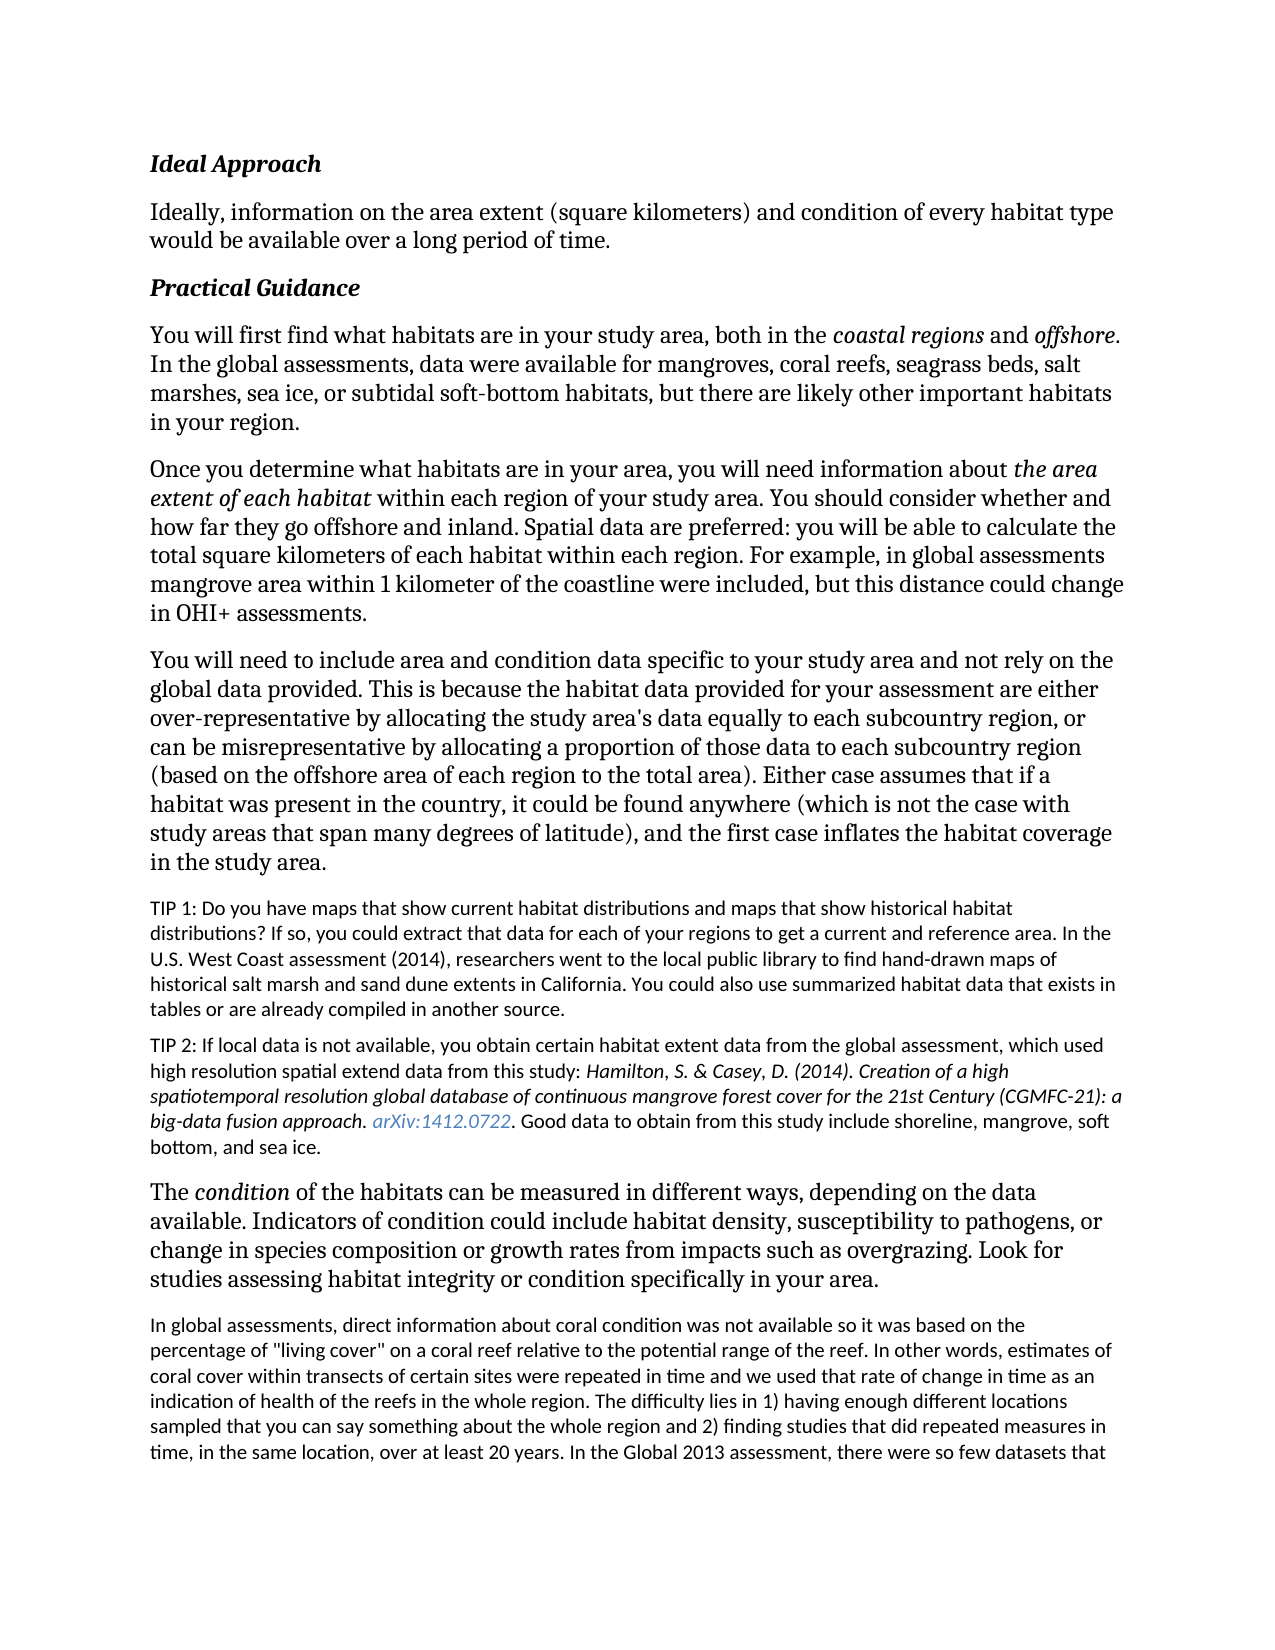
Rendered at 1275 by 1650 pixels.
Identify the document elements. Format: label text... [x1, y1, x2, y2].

text Once you determine what habitats are in your area, you will need information about the area extent of each habitat within each region of your study area. You should consider whether and how far they go offshore and inland. Spatial data are preferred: you will be able to calculate the total square kilometers of each habitat within each region. For example, in global assessments mangrove area within 1 kilometer of the coastline were included, but this distance could change in OHI+ assessments. [150, 455, 1125, 627]
text You will need to include area and condition data specific to your study area and not rely on the global data provided. This is because the habitat data provided for your assessment are either over-representative by allocating the study area's data equally to each subcountry region, or can be misrepresentative by allocating a proportion of those data to each subcountry region (based on the offshore area of each region to the total area). Either case assumes that if a habitat was present in the country, it could be found anywhere (which is not the case with study areas that span many degrees of latitude), and the first case inflates the habitat coverage in the study area. [150, 646, 1125, 876]
text TIP 1: Do you have maps that show current habitat distributions and maps that show historical habitat distributions? If so, you could extract that data for each of your regions to get a current and reference area. In the U.S. West Coast assessment (2014), researchers went to the local public library to find hand-drawn maps of historical salt marsh and sand dune extents in California. You could also use summarized habitat data that exists in tables or are already compiled in another source. [150, 895, 1125, 1022]
text TIP 2: If local data is not available, you obtain certain habitat extent data from the global assessment, which used high resolution spatial extend data from this study: Hamilton, S. & Casey, D. (2014). Creation of a high spatiotemporal resolution global database of continuous mangrove forest cover for the 21st Century (CGMFC-21): a big-data fusion approach. arXiv:1412.0722. Good data to obtain from this study include shoreline, mangrove, soft bottom, and sea ice. [150, 1032, 1125, 1159]
text Ideally, information on the area extent (square kilometers) and condition of every habitat type would be available over a long period of time. [150, 197, 1125, 255]
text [150, 1312, 1125, 1464]
text Ideal Approach [150, 150, 1125, 179]
text The condition of the habitats can be measured in different ways, depending on the data available. Indicators of condition could include habitat density, susceptibility to pathogens, or change in species composition or growth rates from impacts such as overgrazing. Look for studies assessing habitat integrity or condition specifically in your area. [150, 1178, 1125, 1293]
text You will first find what habitats are in your study area, both in the coastal regions and offshore. In the global assessments, data were available for mangroves, coral reefs, seagrass beds, salt marshes, sea ice, or subtidal soft-bottom habitats, but there are likely other important habitats in your region. [150, 321, 1125, 436]
text Practical Guidance [150, 274, 1125, 302]
